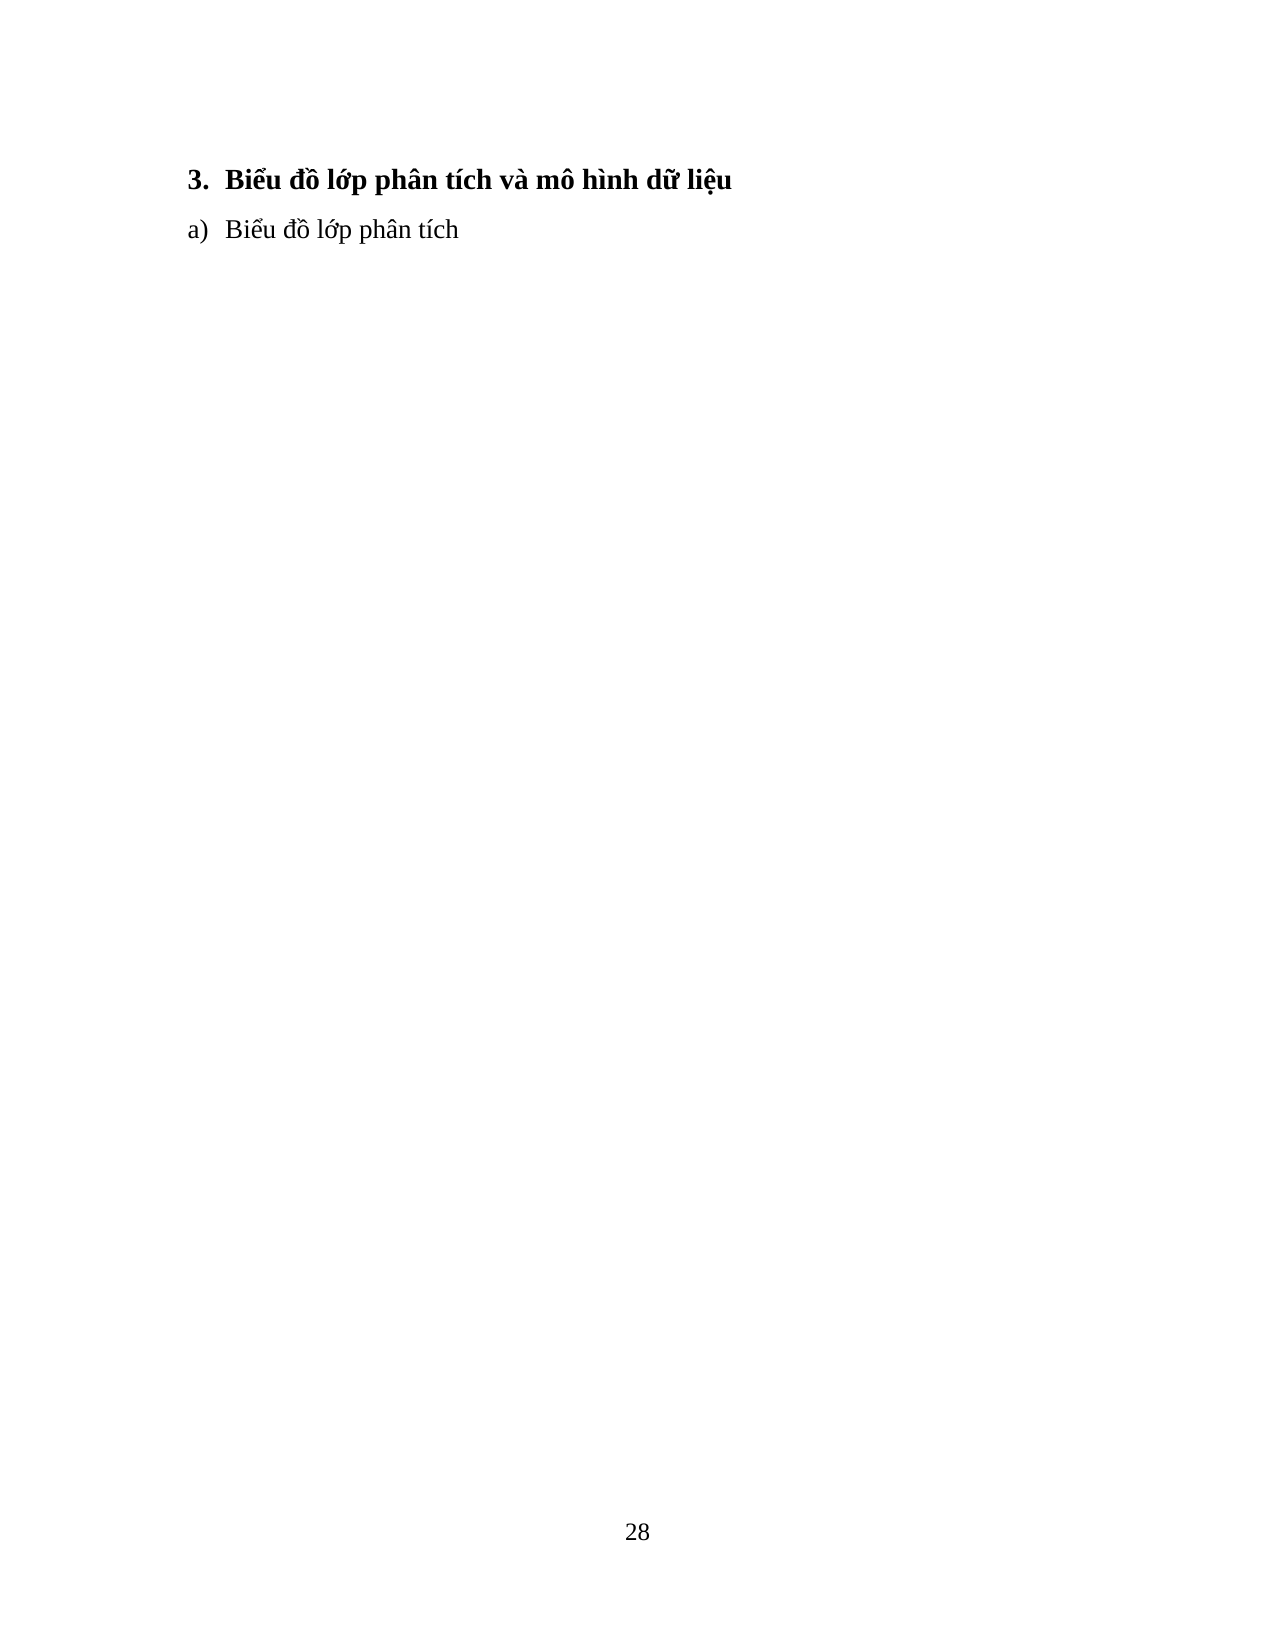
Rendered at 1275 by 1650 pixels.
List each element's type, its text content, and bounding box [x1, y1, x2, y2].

list Biểu đồ lớp phân tích [187, 213, 1125, 244]
list Biểu đồ lớp phân tích và mô hình dữ liệu [187, 162, 1125, 196]
